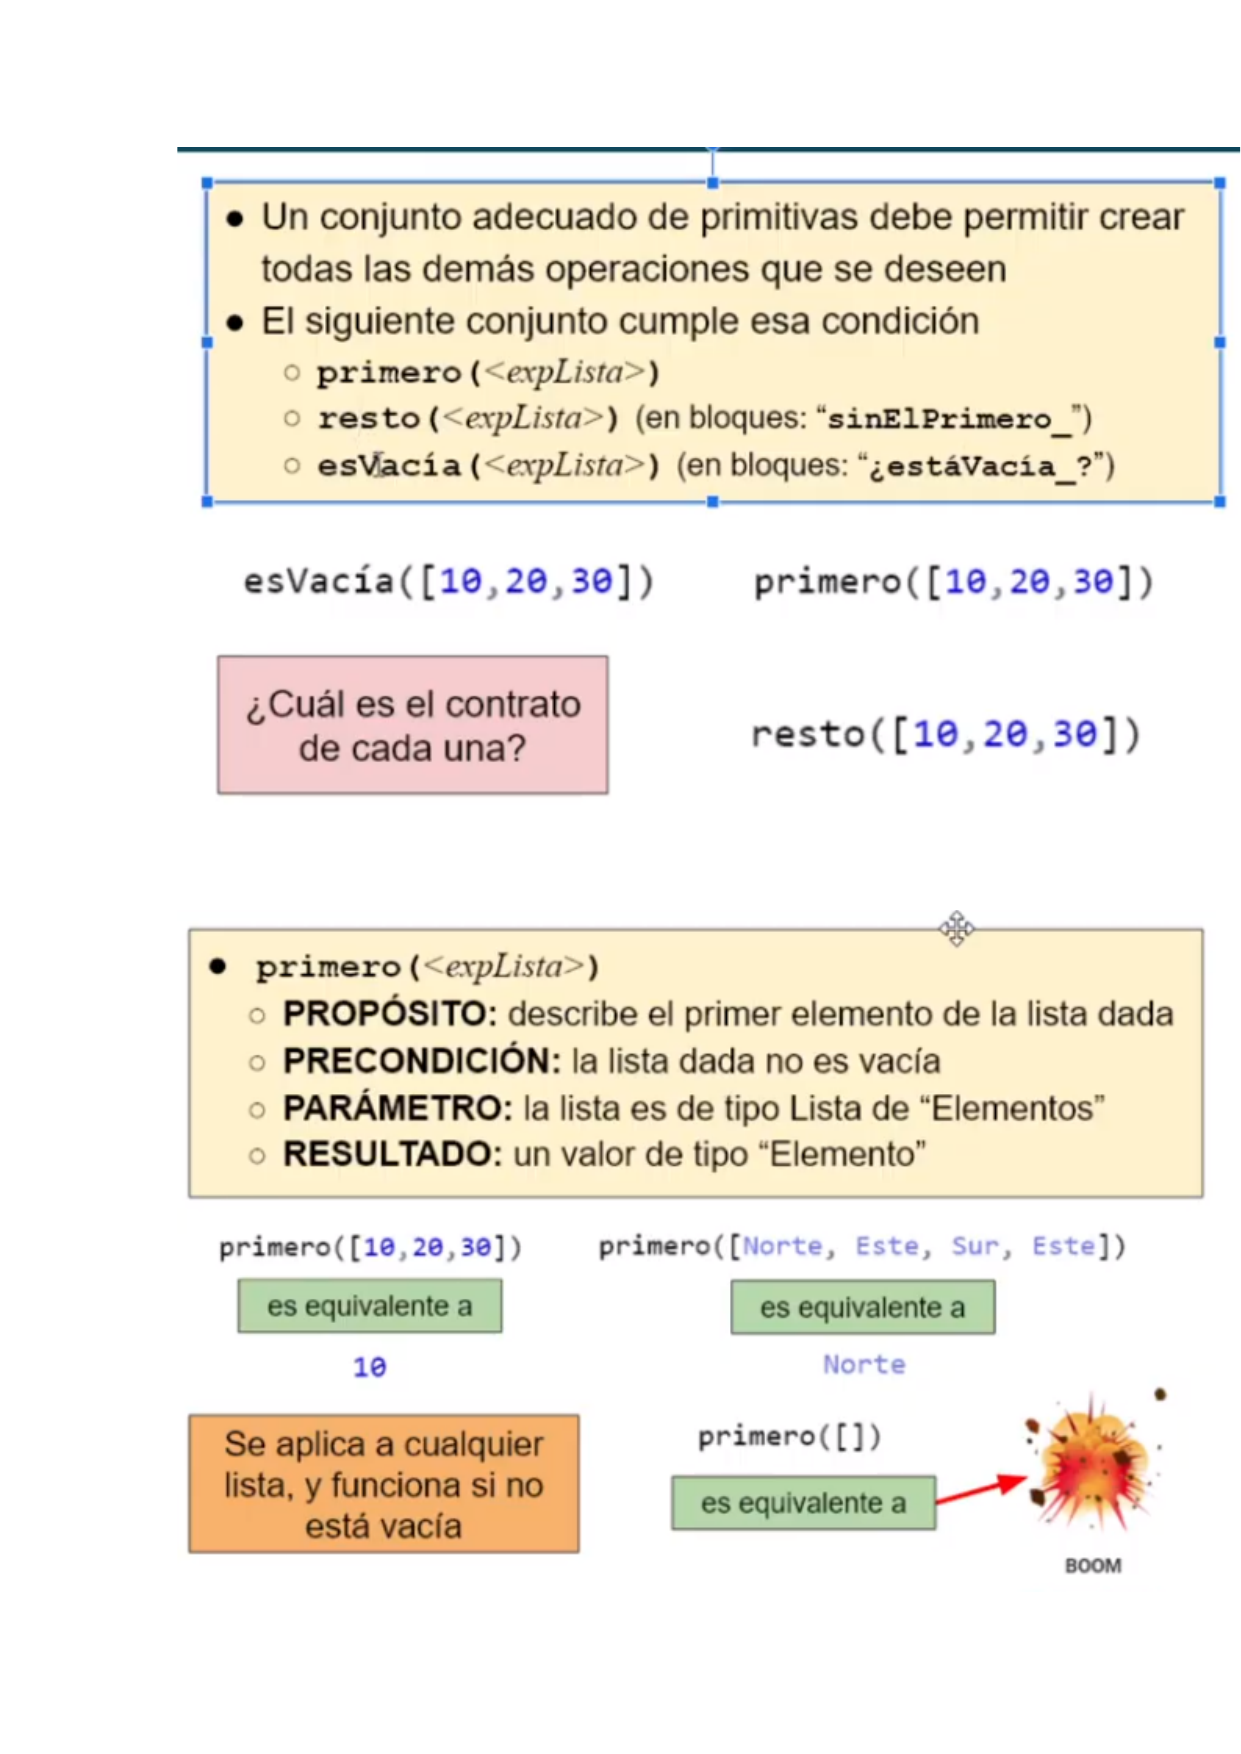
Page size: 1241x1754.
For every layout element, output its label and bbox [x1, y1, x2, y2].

picture [177, 147, 1241, 845]
picture [177, 910, 1217, 1592]
